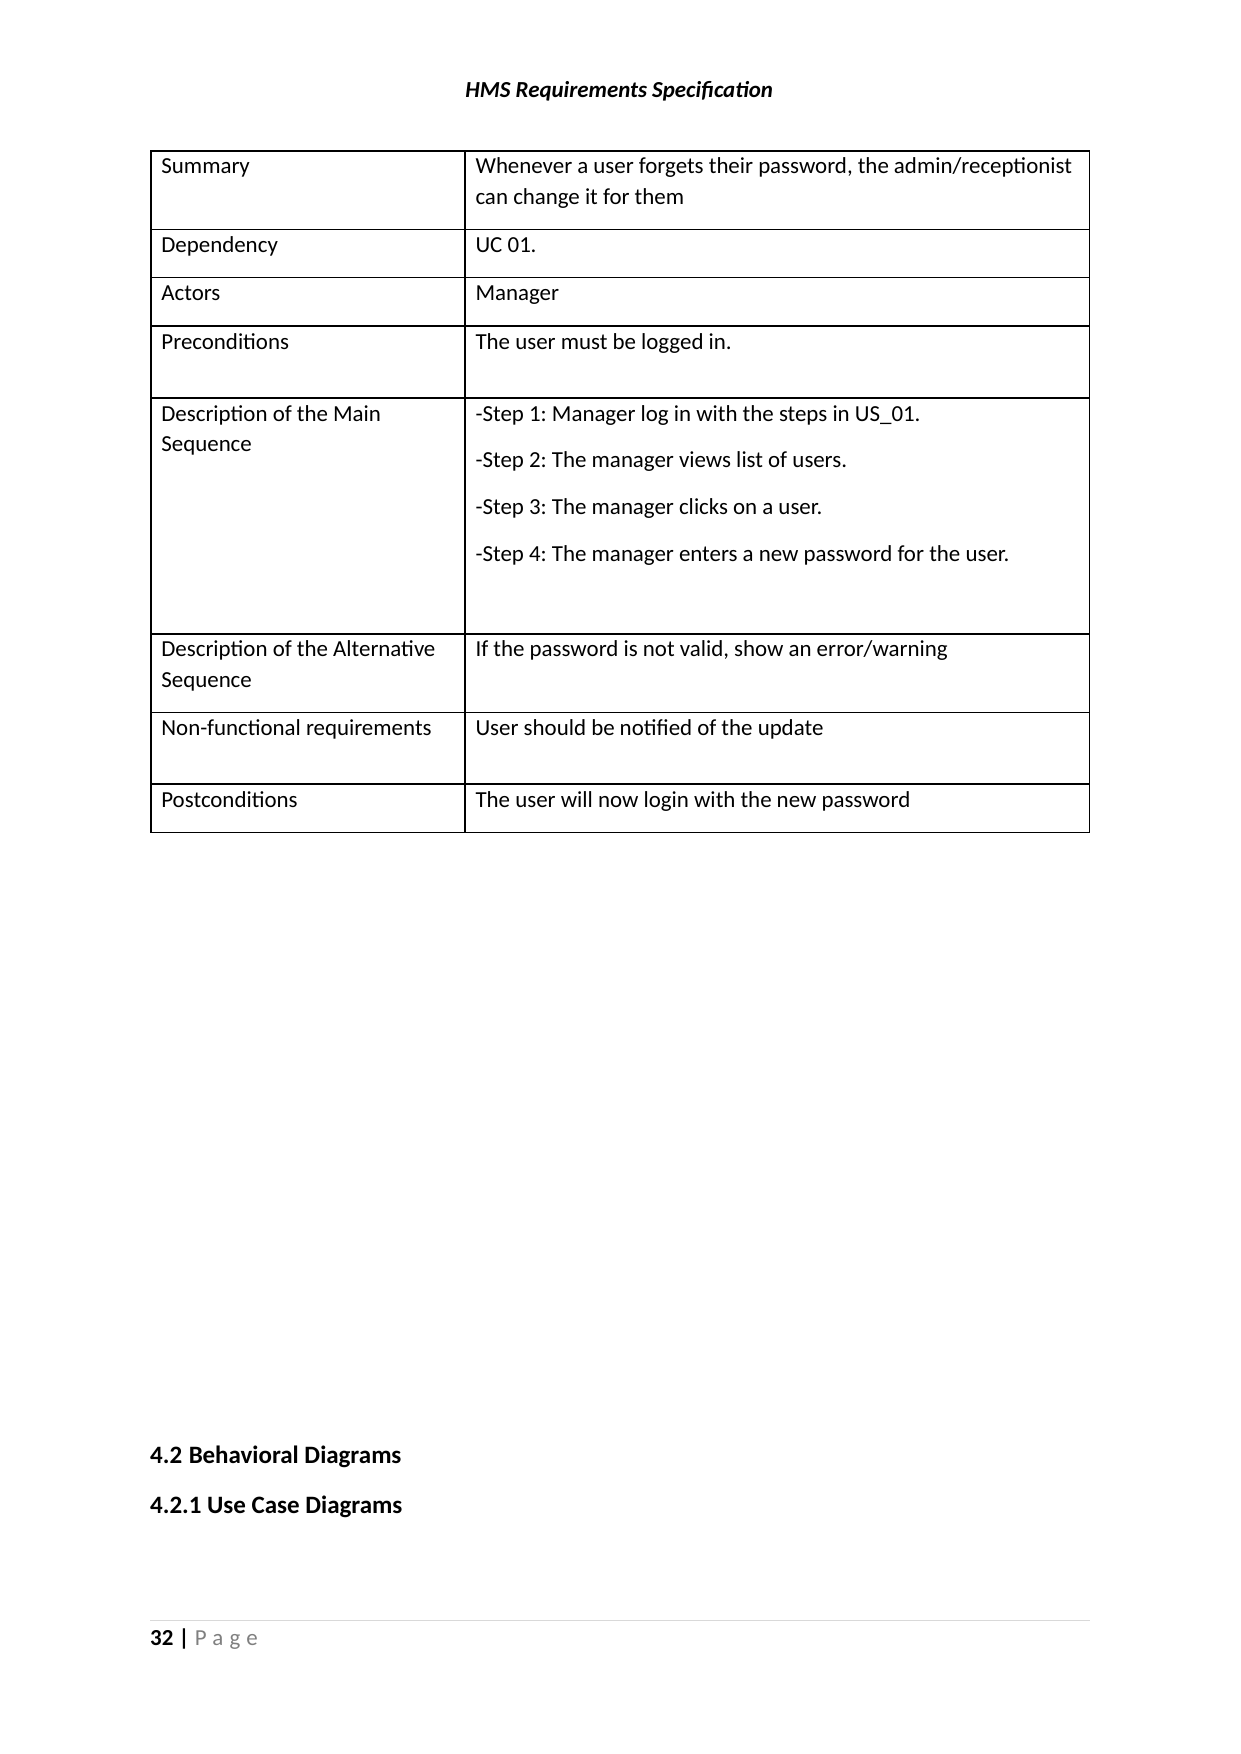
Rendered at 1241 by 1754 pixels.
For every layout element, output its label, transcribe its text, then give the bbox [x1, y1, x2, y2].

table_cell UC 01. [466, 230, 1089, 277]
subtitle 4.2.1 Use Case Diagrams [150, 1489, 1090, 1520]
table_cell Whenever a user forgets their password, the admin/receptionist can change it for them [466, 152, 1089, 228]
table_cell If the password is not valid, show an error/warning [466, 635, 1089, 711]
table_cell Dependency [152, 230, 464, 277]
table_cell Summary [152, 152, 464, 228]
table_cell Description of the Alternative Sequence [152, 635, 464, 711]
table_cell Manager [466, 278, 1089, 325]
table_cell Description of the Main Sequence [152, 399, 464, 633]
subtitle 4.2 Behavioral Diagrams [150, 1440, 1090, 1470]
table_cell Preconditions [152, 327, 464, 397]
table_cell Postconditions [152, 785, 464, 832]
table_cell The user must be logged in. [466, 327, 1089, 397]
table_cell Non-functional requirements [152, 713, 464, 783]
table_cell The user will now login with the new password [466, 785, 1089, 832]
table_cell -Step 1: Manager log in with the steps in US_01. -Step 2: The manager views list of users. -Step 3: The manager clicks on a user. -Step 4: The manager enters a new password for the user. [466, 399, 1089, 633]
table_cell Actors [152, 278, 464, 325]
table_cell User should be notified of the update [466, 713, 1089, 783]
